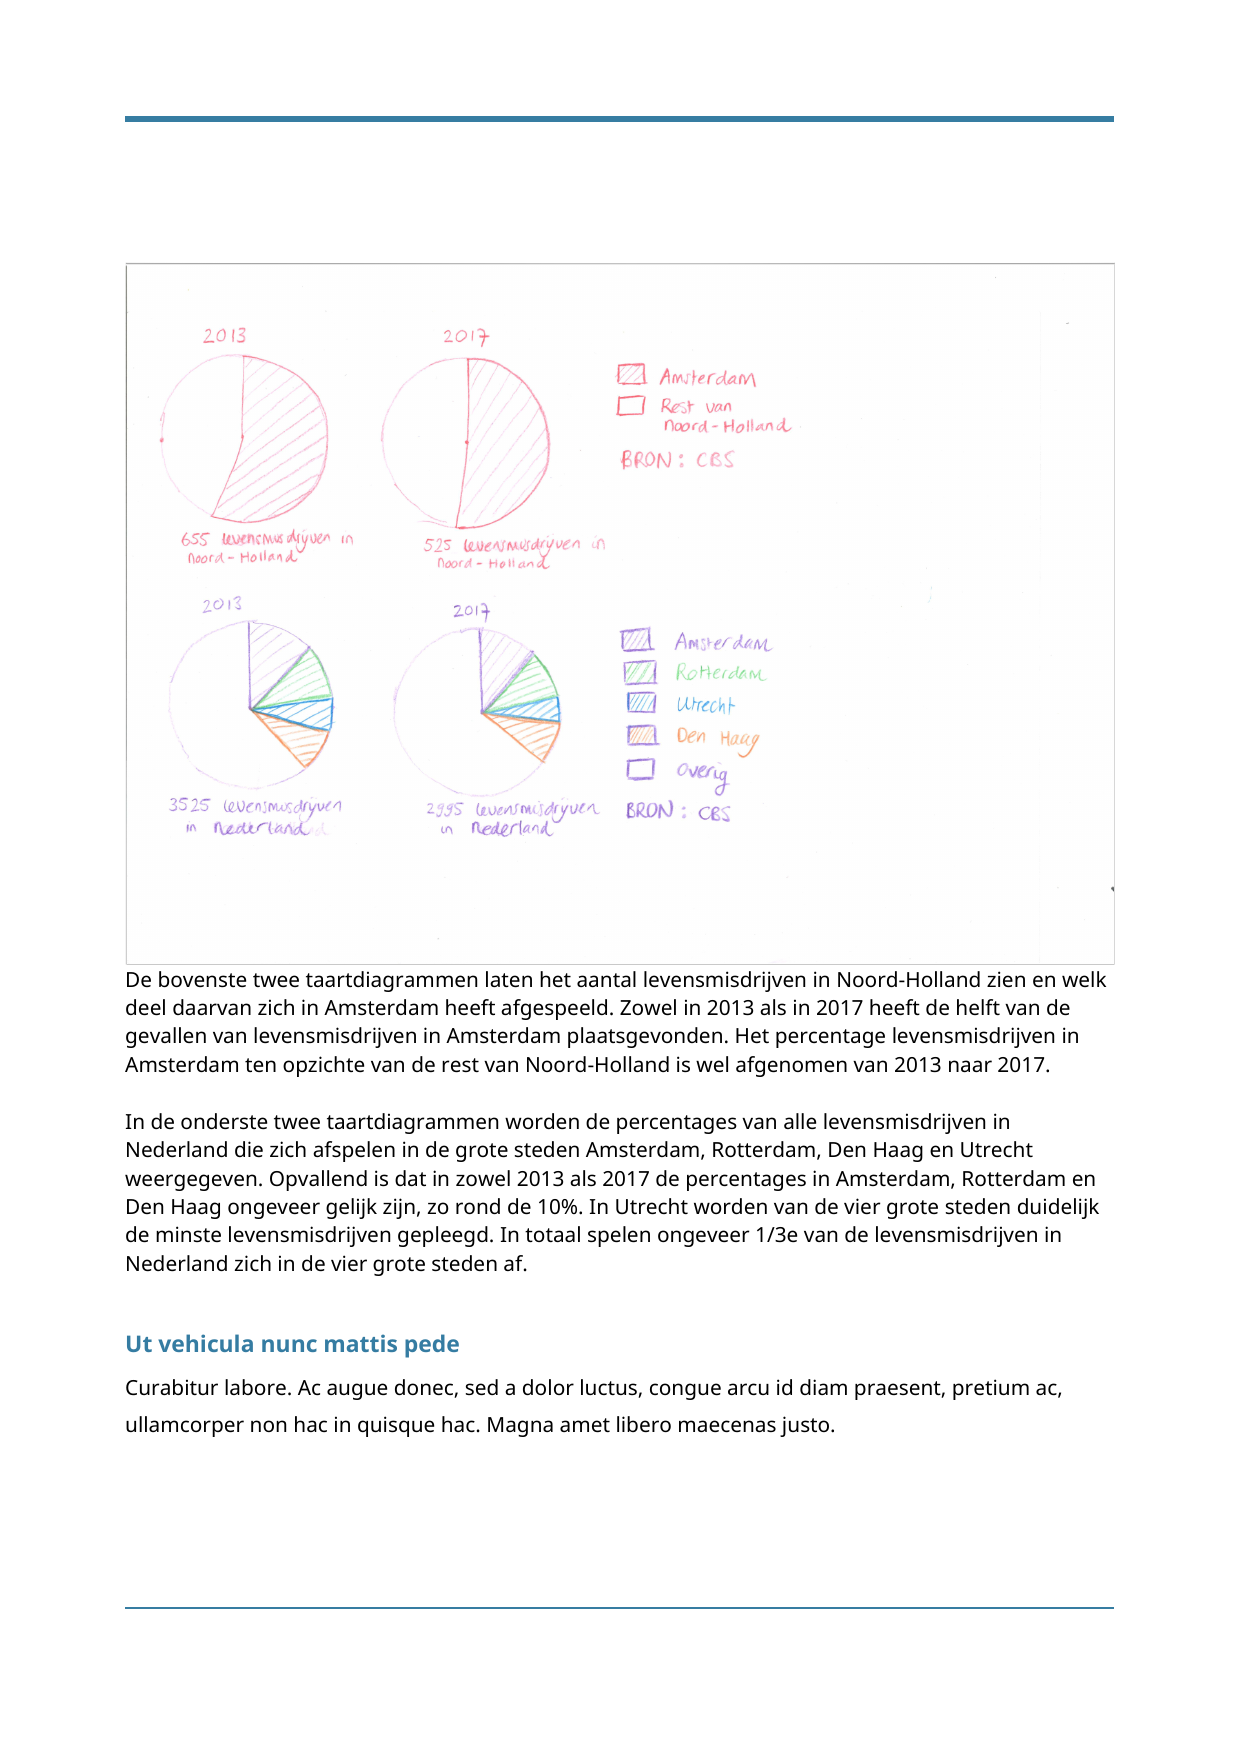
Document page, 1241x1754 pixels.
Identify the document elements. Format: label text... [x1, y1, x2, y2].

subtitle Ut vehicula nunc mattis pede [125, 1327, 1115, 1359]
text In de onderste twee taartdiagrammen worden de percentages van alle levensmisdrijven in Nederland die zich afspelen in de grote steden Amsterdam, Rotterdam, Den Haag en Utrecht weergegeven. Opvallend is dat in zowel 2013 als 2017 de percentages in Amsterdam, Rotterdam en Den Haag ongeveer gelijk zijn, zo rond de 10%. In Utrecht worden van de vier grote steden duidelijk de minste levensmisdrijven gepleegd. In totaal spelen ongeveer 1/3e van de levensmisdrijven in Nederland zich in de vier grote steden af. [125, 1107, 1115, 1277]
text De bovenste twee taartdiagrammen laten het aantal levensmisdrijven in Noord-Holland zien en welk deel daarvan zich in Amsterdam heeft afgespeeld. Zowel in 2013 als in 2017 heeft de helft van de gevallen van levensmisdrijven in Amsterdam plaatsgevonden. Het percentage levensmisdrijven in Amsterdam ten opzichte van de rest van Noord-Holland is wel afgenomen van 2013 naar 2017. [125, 965, 1115, 1078]
text Curabitur labore. Ac augue donec, sed a dolor luctus, congue arcu id diam praesent, pretium ac, ullamcorper non hac in quisque hac. Magna amet libero maecenas justo. [125, 1373, 1115, 1439]
picture [126, 263, 1115, 965]
